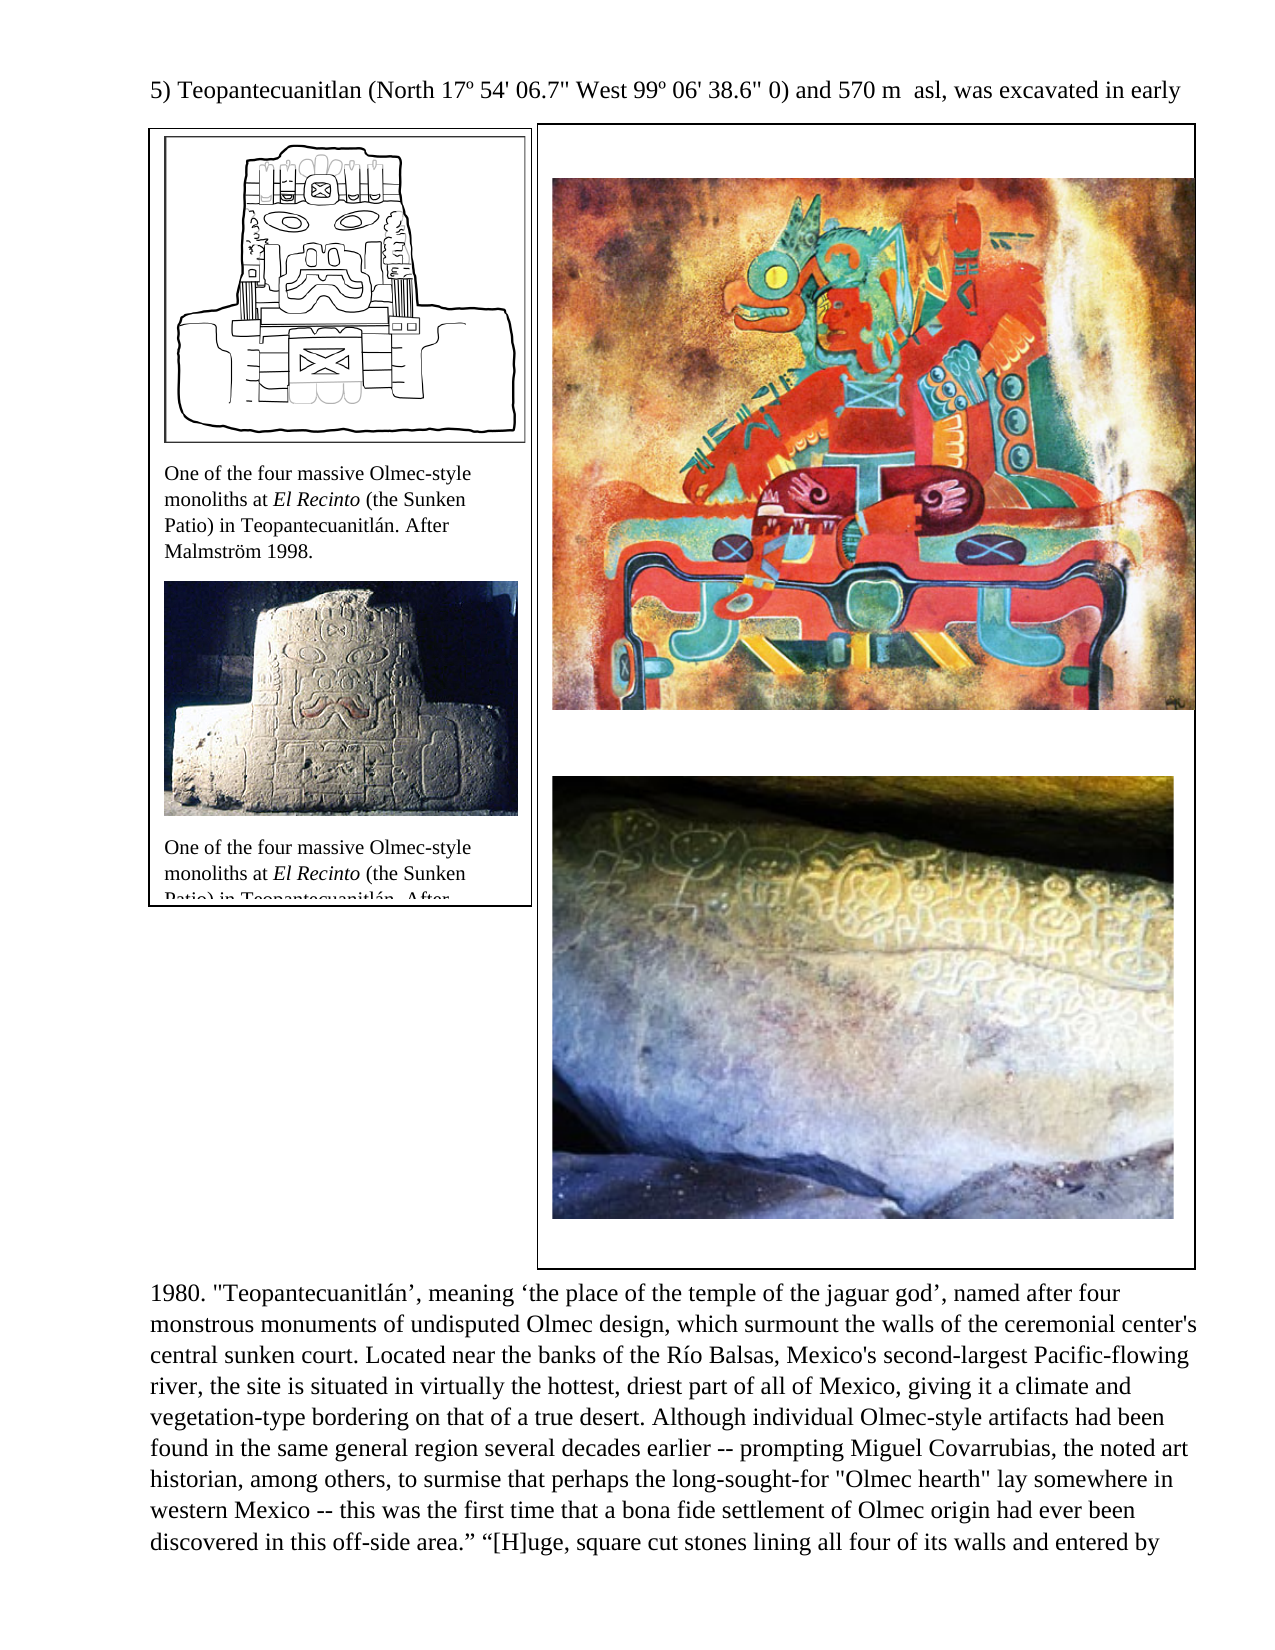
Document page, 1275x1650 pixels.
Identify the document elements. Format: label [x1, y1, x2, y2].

picture [164, 581, 518, 816]
picture [552, 178, 1195, 710]
picture [164, 136, 526, 443]
picture [552, 776, 1174, 1219]
text [150, 75, 1200, 1555]
